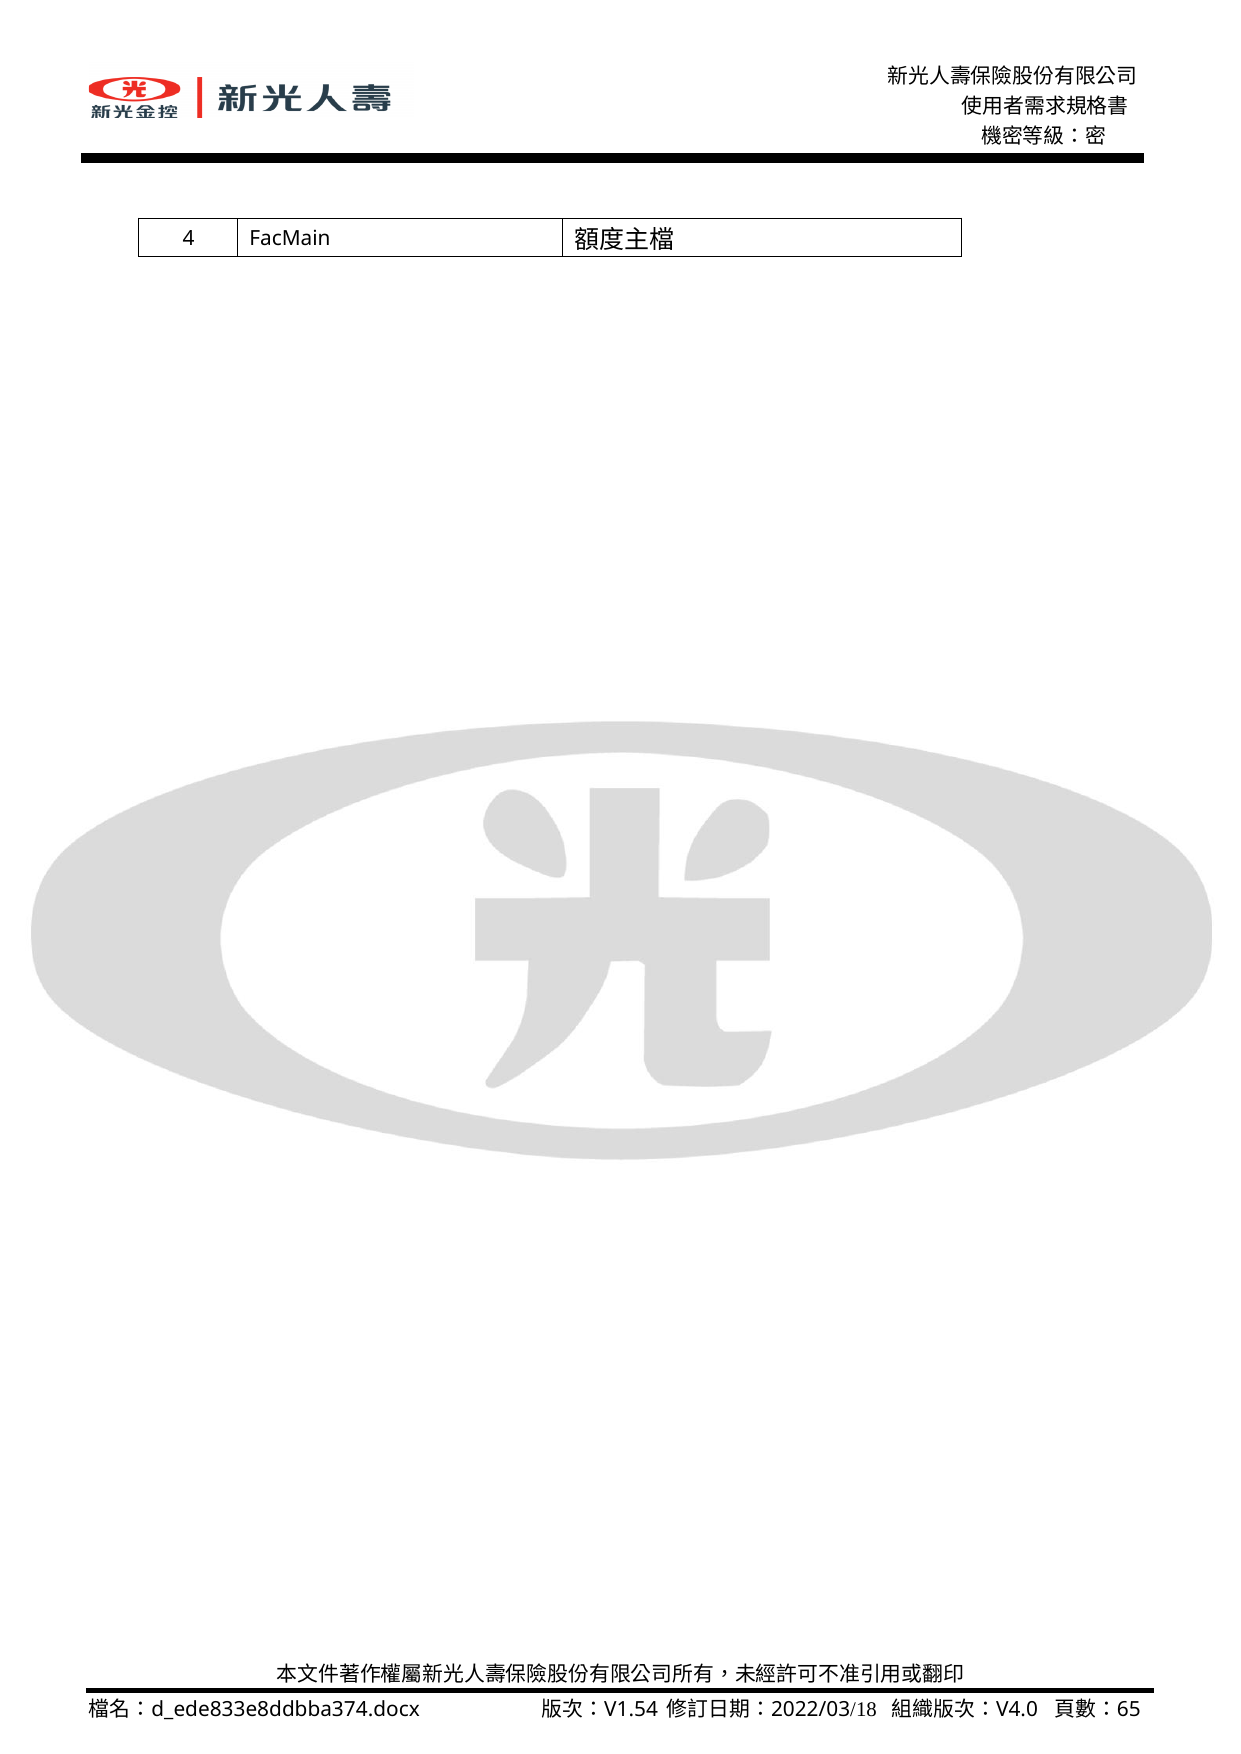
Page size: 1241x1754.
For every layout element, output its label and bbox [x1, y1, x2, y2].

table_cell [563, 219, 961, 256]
picture [88, 61, 414, 118]
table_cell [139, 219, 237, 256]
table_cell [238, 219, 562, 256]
picture [25, 713, 1215, 1166]
